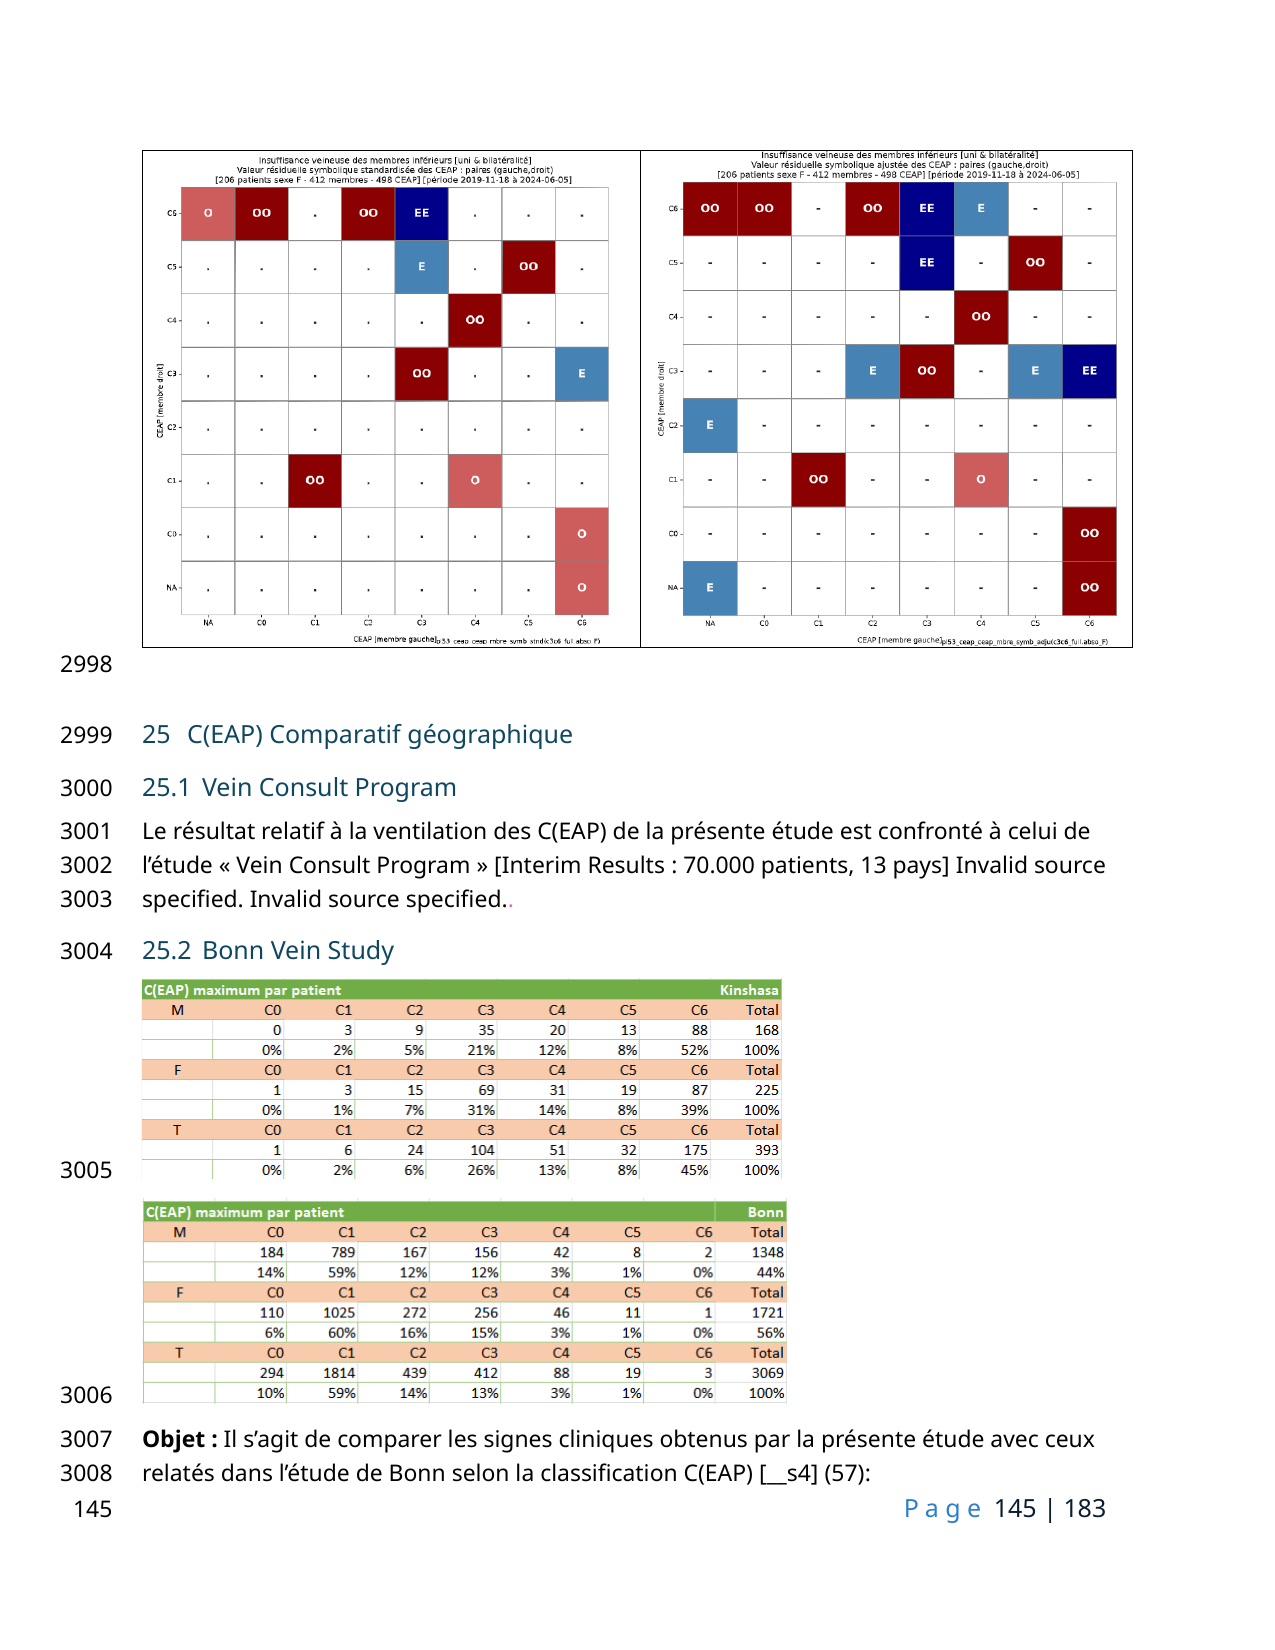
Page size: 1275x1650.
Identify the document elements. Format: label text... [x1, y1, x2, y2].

subtitle C(EAP) Comparatif géographique [142, 717, 1133, 751]
subtitle Bonn Vein Study [142, 933, 1133, 967]
text Objet : Il s’agit de comparer les signes cliniques obtenus par la présente étude avec ceux relatés dans l’étude de Bonn selon la classification C(EAP) [__s4]: [142, 1423, 1133, 1488]
picture [153, 151, 611, 644]
table_cell [143, 151, 640, 647]
text Le résultat relatif à la ventilation des C(EAP) de la présente étude est confronté à celui de l’étude « Vein Consult Program » [Interim Results : 70.000 patients, 13 pays] . [142, 815, 1133, 914]
table_cell [641, 151, 651, 647]
picture [141, 1198, 789, 1404]
picture [651, 151, 1122, 647]
picture [141, 978, 783, 1179]
subtitle Vein Consult Program [142, 770, 1133, 804]
table_cell [1122, 151, 1132, 647]
